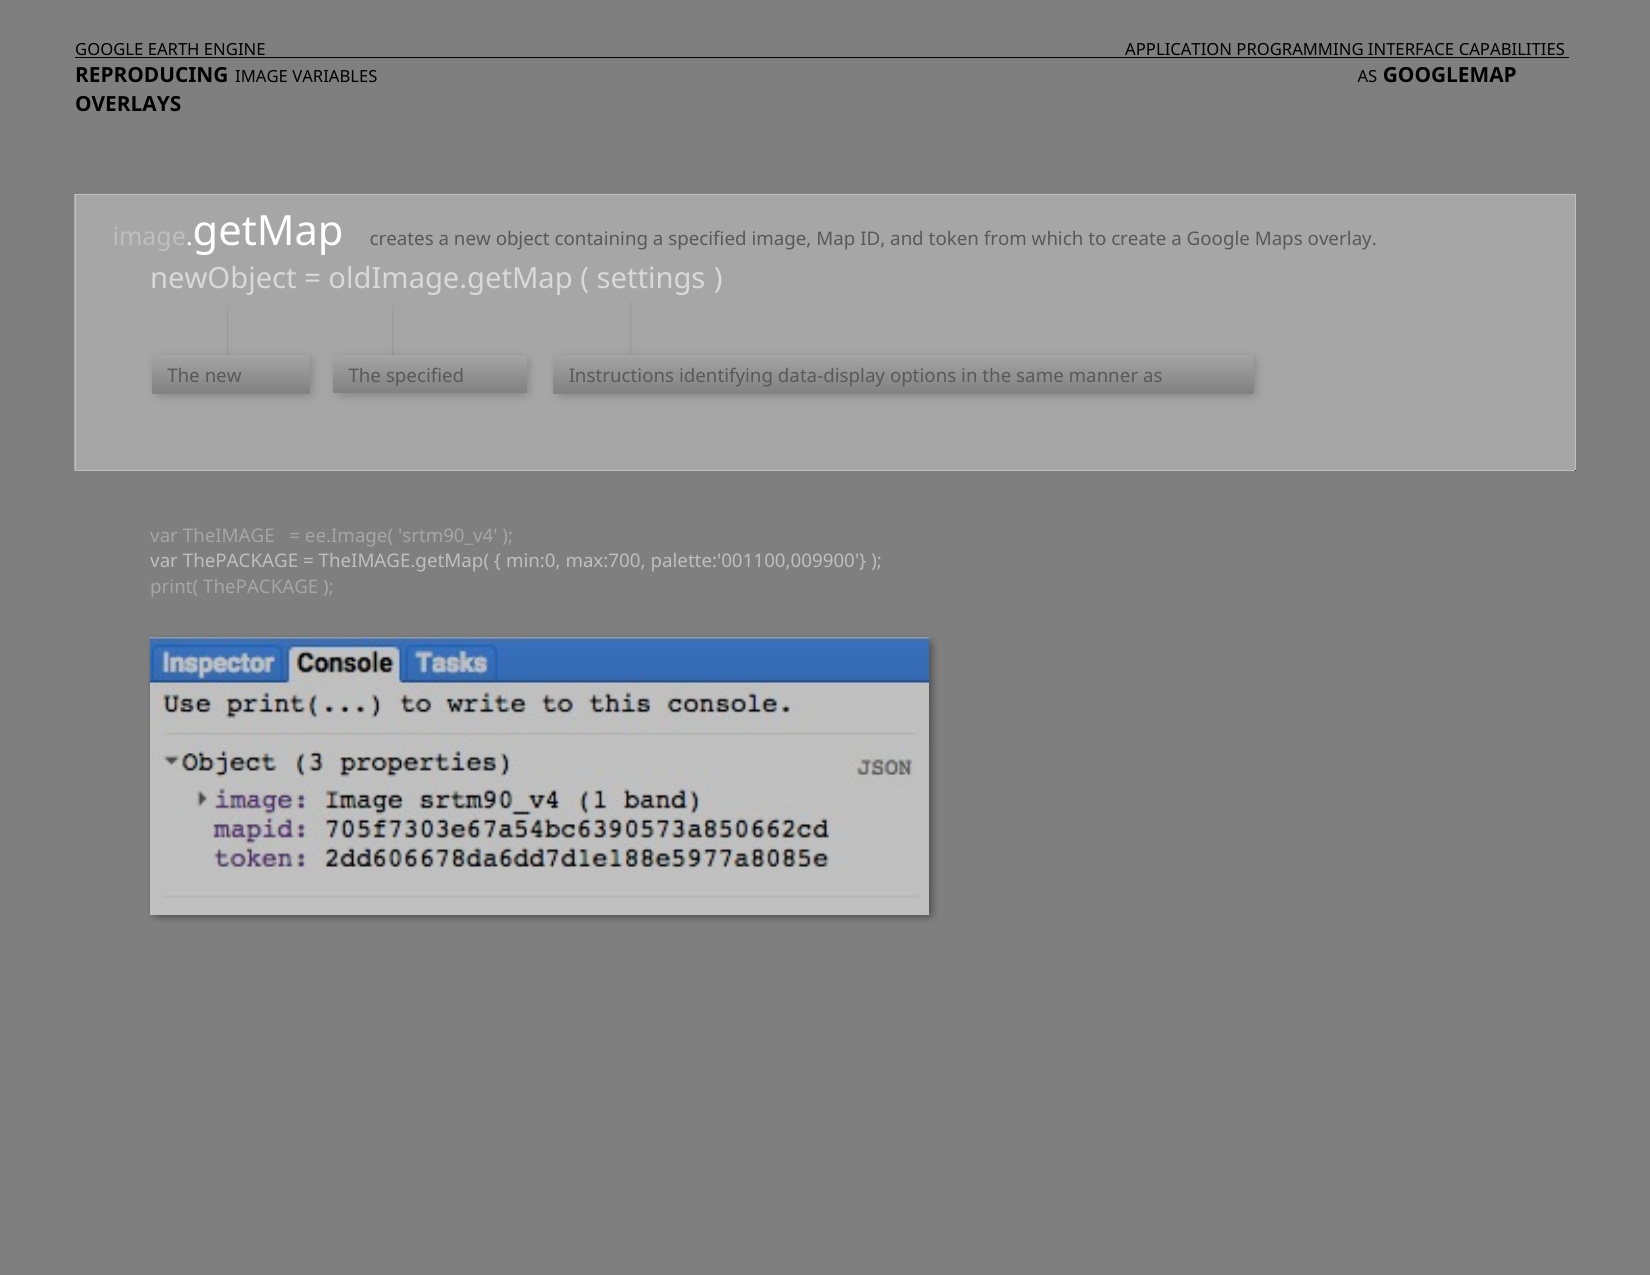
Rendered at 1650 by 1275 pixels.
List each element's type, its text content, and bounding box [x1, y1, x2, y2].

text print( ThePACKAGE ); [112, 573, 1650, 599]
text var TheIMAGE = ee.Image( 'srtm90_v4' ); [112, 522, 1650, 548]
text GOOGLE EARTH ENGINE APPLICATION PROGRAMMING INTERFACE CAPABILITIES [75, 37, 1650, 60]
text var ThePACKAGE = TheIMAGE.getMap( { min:0, max:700, palette:'001100,009900'} ); [112, 548, 1650, 573]
text REPRODUCING IMAGE VARIABLES AS GOOGLEMAP OVERLAYS [75, 60, 1575, 117]
text image.getMap creates a new object containing a specified image, Map ID, and token from which to create a Google Maps overlay. [76, 195, 1575, 250]
picture [150, 637, 929, 915]
text newObject = oldImage.getMap ( settings ) [76, 250, 1575, 290]
